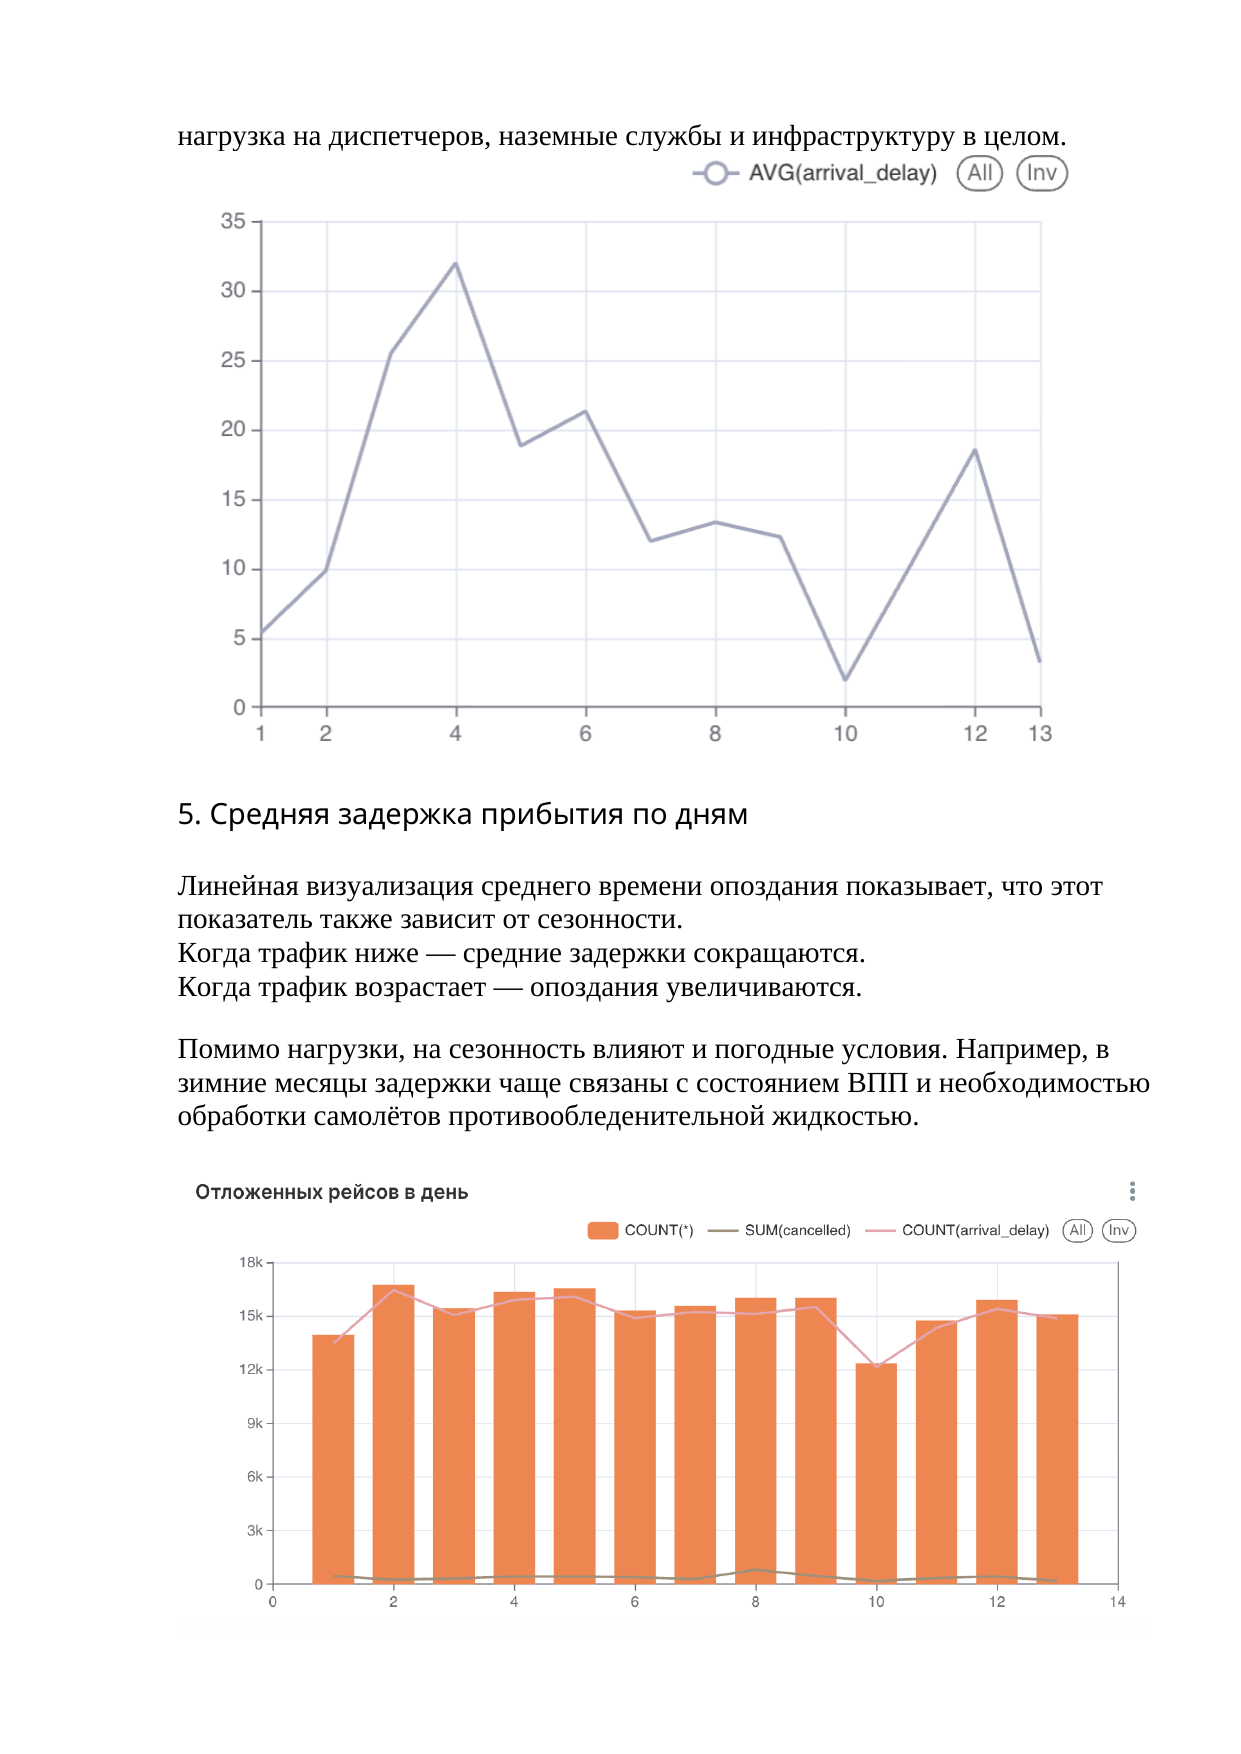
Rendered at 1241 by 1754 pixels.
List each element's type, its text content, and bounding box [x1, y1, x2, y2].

text Линейная визуализация среднего времени опоздания показывает, что этот показатель также зависит от сезонности. Когда трафик ниже — средние задержки сокращаются. Когда трафик возрастает — опоздания увеличиваются. [177, 868, 1152, 1002]
picture [177, 1161, 1152, 1634]
text Помимо нагрузки, на сезонность влияют и погодные условия. Например, в зимние месяцы задержки чаще связаны с состоянием ВПП и необходимостью обработки самолётов противообледенительной жидкостью. [177, 1031, 1152, 1132]
picture [177, 151, 1080, 765]
subtitle 5. Средняя задержка прибытия по дням [177, 793, 1152, 833]
